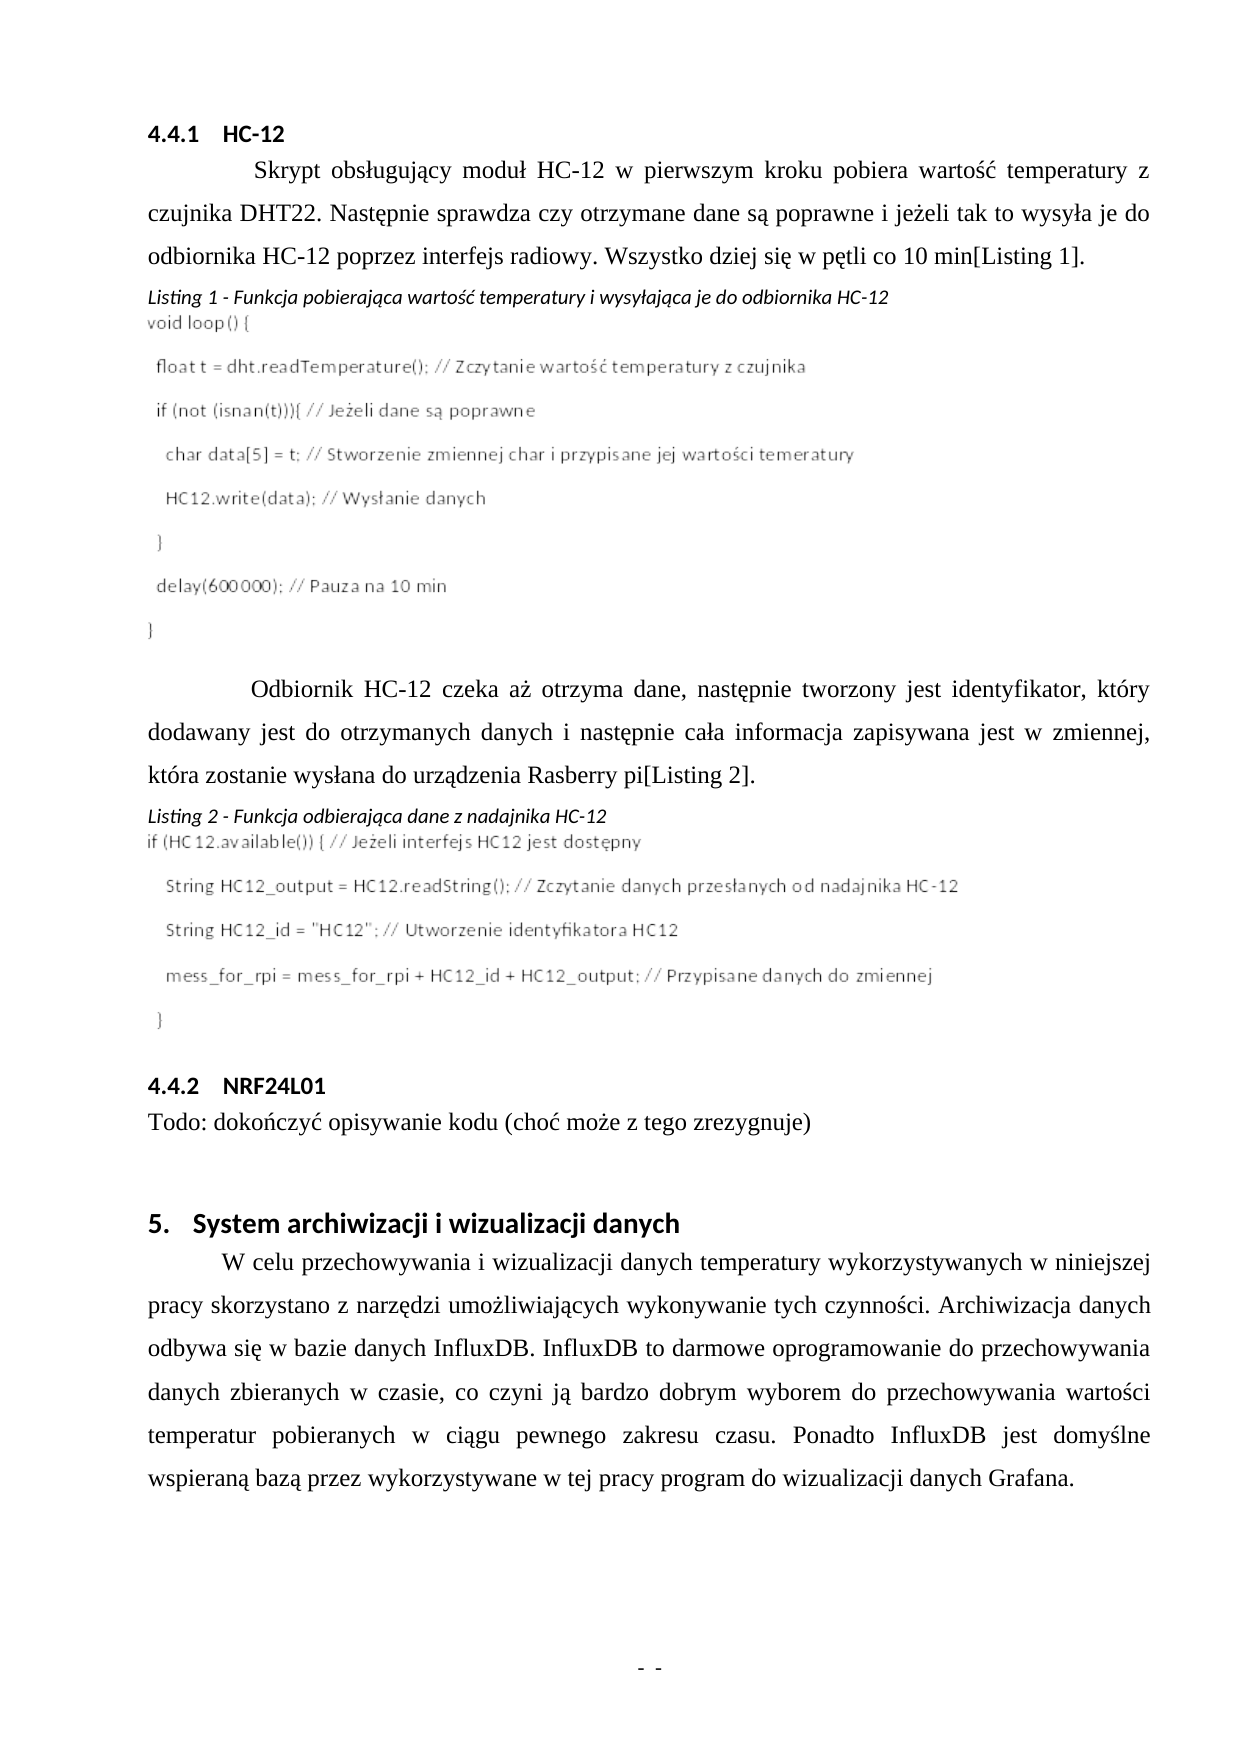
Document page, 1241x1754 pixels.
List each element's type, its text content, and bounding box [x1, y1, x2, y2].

text Listing 1 - Funkcja pobierająca wartość temperatury i wysyłająca je do odbiornika HC-12 [148, 284, 1152, 310]
subtitle System archiwizacji i wizualizacji danych [148, 1205, 1152, 1241]
text Odbiornik HC-12 czeka aż otrzyma dane, następnie tworzony jest identyfikator, który dodawany jest do otrzymanych danych i następnie cała informacja zapisywana jest w zmiennej, która zostanie wysłana do urządzenia Rasberry pi[Listing 2]. [148, 674, 1152, 789]
text Listing 2 - Funkcja odbierająca dane z nadajnika HC-12 [148, 803, 1152, 829]
text W celu przechowywania i wizualizacji danych temperatury wykorzystywanych w niniejszej pracy skorzystano z narzędzi umożliwiających wykonywanie tych czynności. Archiwizacja danych odbywa się w bazie danych InfluxDB. InfluxDB to darmowe oprogramowanie do przechowywania danych zbieranych w czasie, co czyni ją bardzo dobrym wyborem do przechowywania wartości temperatur pobieranych w ciągu pewnego zakresu czasu. Ponadto InfluxDB jest domyślne wspieraną bazą przez wykorzystywane w tej pracy program do wizualizacji danych Grafana. [148, 1247, 1152, 1492]
subtitle NRF24L01 [148, 1070, 1152, 1100]
text Skrypt obsługujący moduł HC-12 w pierwszym kroku pobiera wartość temperatury z czujnika DHT22. Następnie sprawdza czy otrzymane dane są poprawne i jeżeli tak to wysyła je do odbiornika HC-12 poprzez interfejs radiowy. Wszystko dziej się w pętli co 10 min[Listing 1]. [148, 155, 1152, 270]
text Todo: dokończyć opisywanie kodu (choć może z tego zrezygnuje) [148, 1107, 1152, 1135]
subtitle HC-12 [148, 118, 1152, 149]
